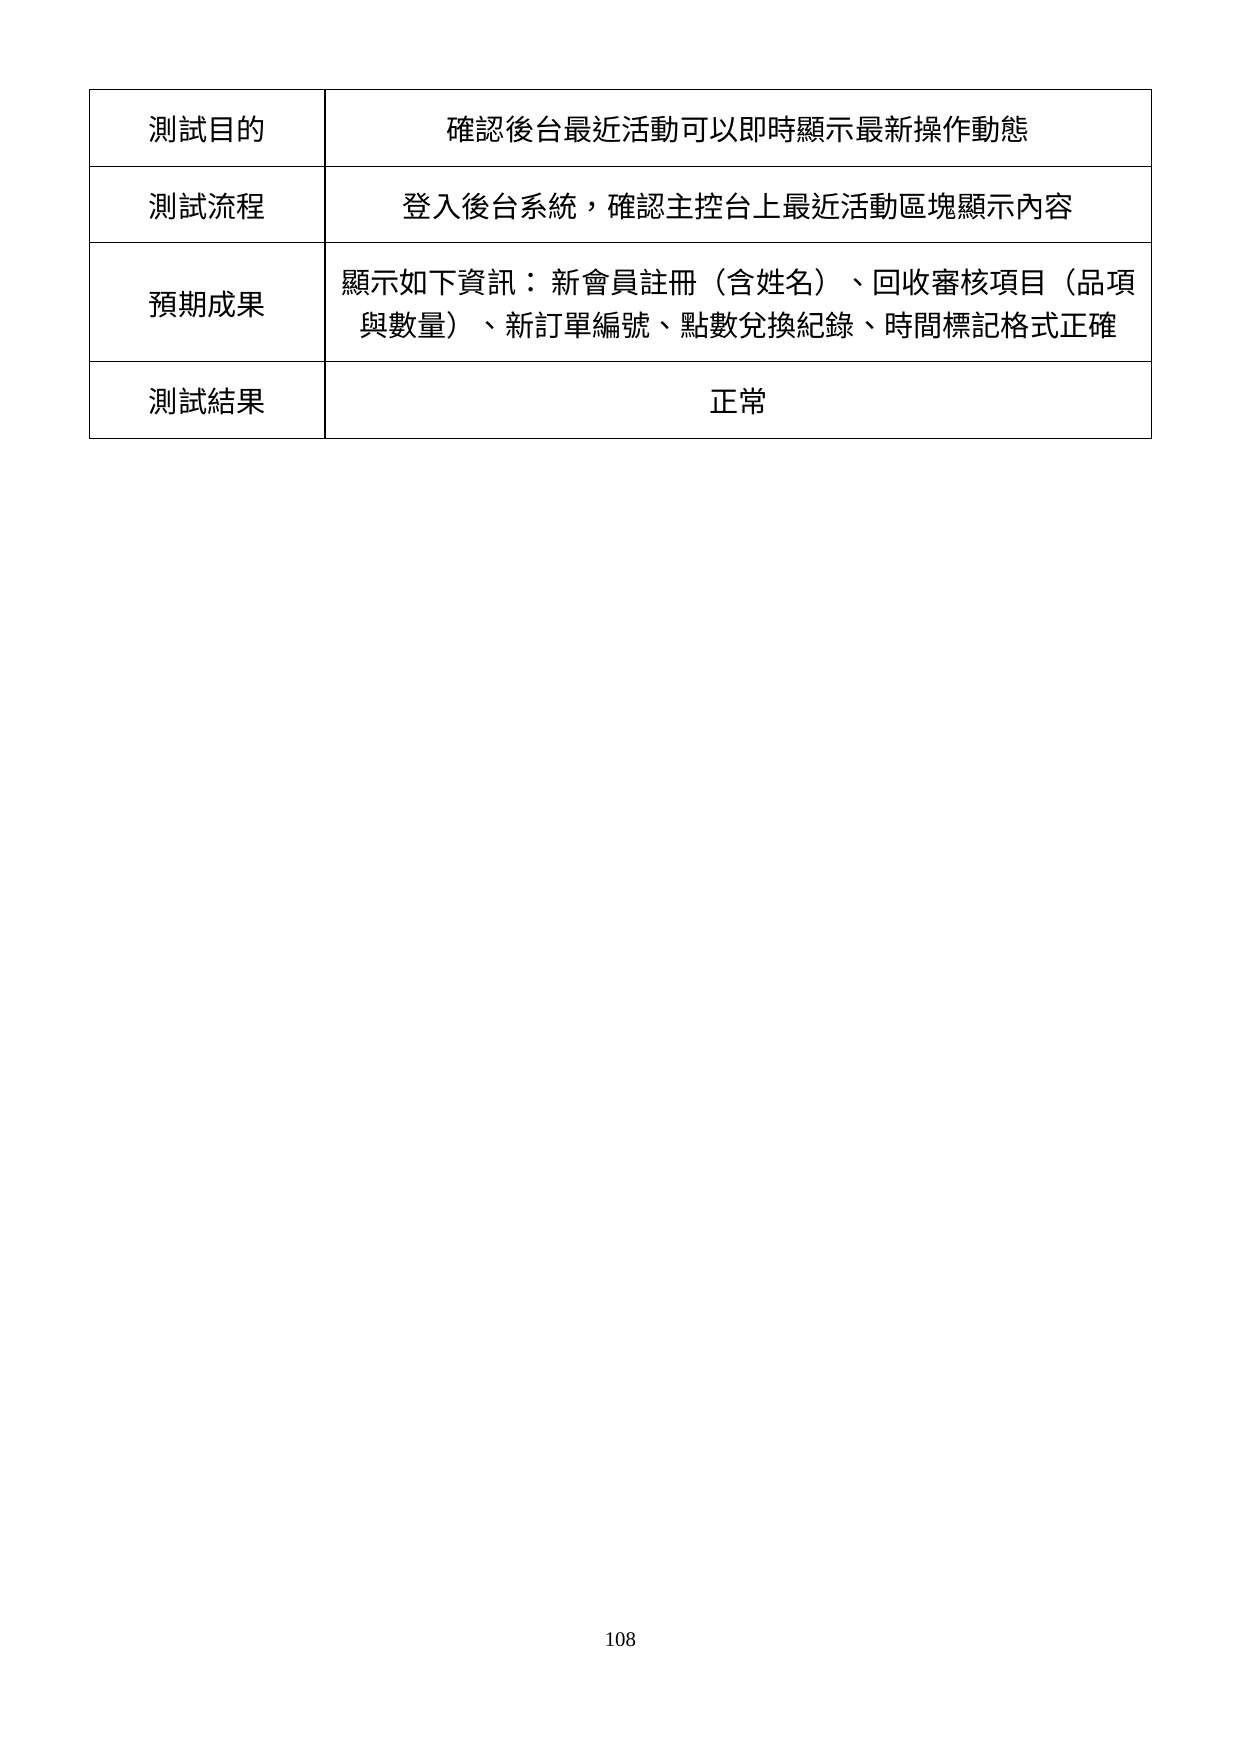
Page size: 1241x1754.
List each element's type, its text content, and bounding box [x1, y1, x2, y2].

table_cell 測試結果 [90, 362, 324, 438]
table_cell 確認後台最近活動可以即時顯示最新操作動態 [326, 90, 1151, 166]
table_cell 顯示如下資訊： 新會員註冊（含姓名）、回收審核項目（品項與數量）、新訂單編號、點數兌換紀錄、時間標記格式正確 [326, 243, 1151, 361]
table_cell 測試目的 [90, 90, 324, 166]
table_cell 測試流程 [90, 167, 324, 242]
table_cell 登入後台系統，確認主控台上最近活動區塊顯示內容 [326, 167, 1151, 242]
table_cell 正常 [326, 362, 1151, 438]
table_cell 預期成果 [90, 243, 324, 361]
